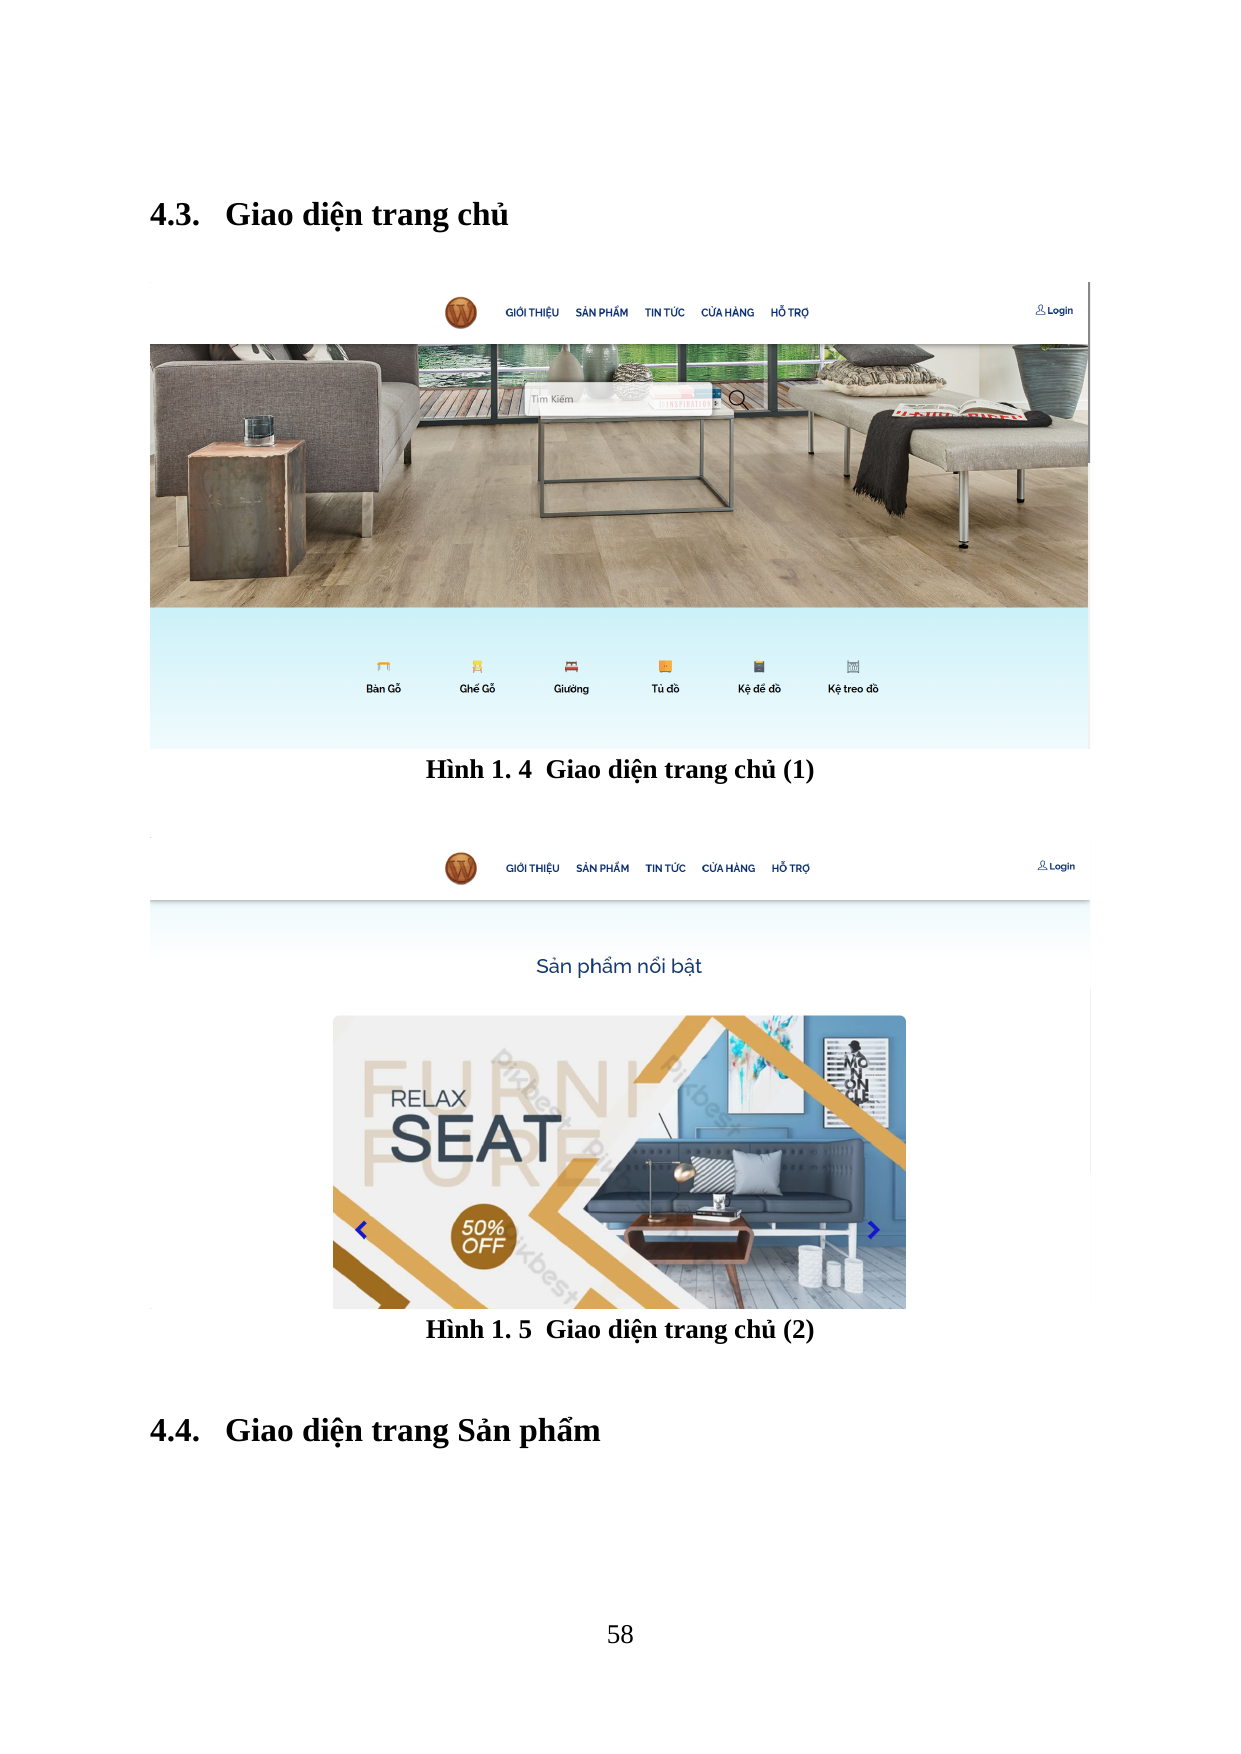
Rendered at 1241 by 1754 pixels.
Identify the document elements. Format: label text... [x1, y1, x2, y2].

list Giao diện trang chủ [150, 194, 1090, 232]
picture [150, 837, 1091, 1309]
picture [150, 282, 1091, 749]
text Hình 1. 4 Giao diện trang chủ (1) [150, 753, 1090, 784]
text Hình 1. 5 Giao diện trang chủ (2) [150, 1313, 1090, 1344]
list Giao diện trang Sản phẩm [150, 1410, 1090, 1448]
